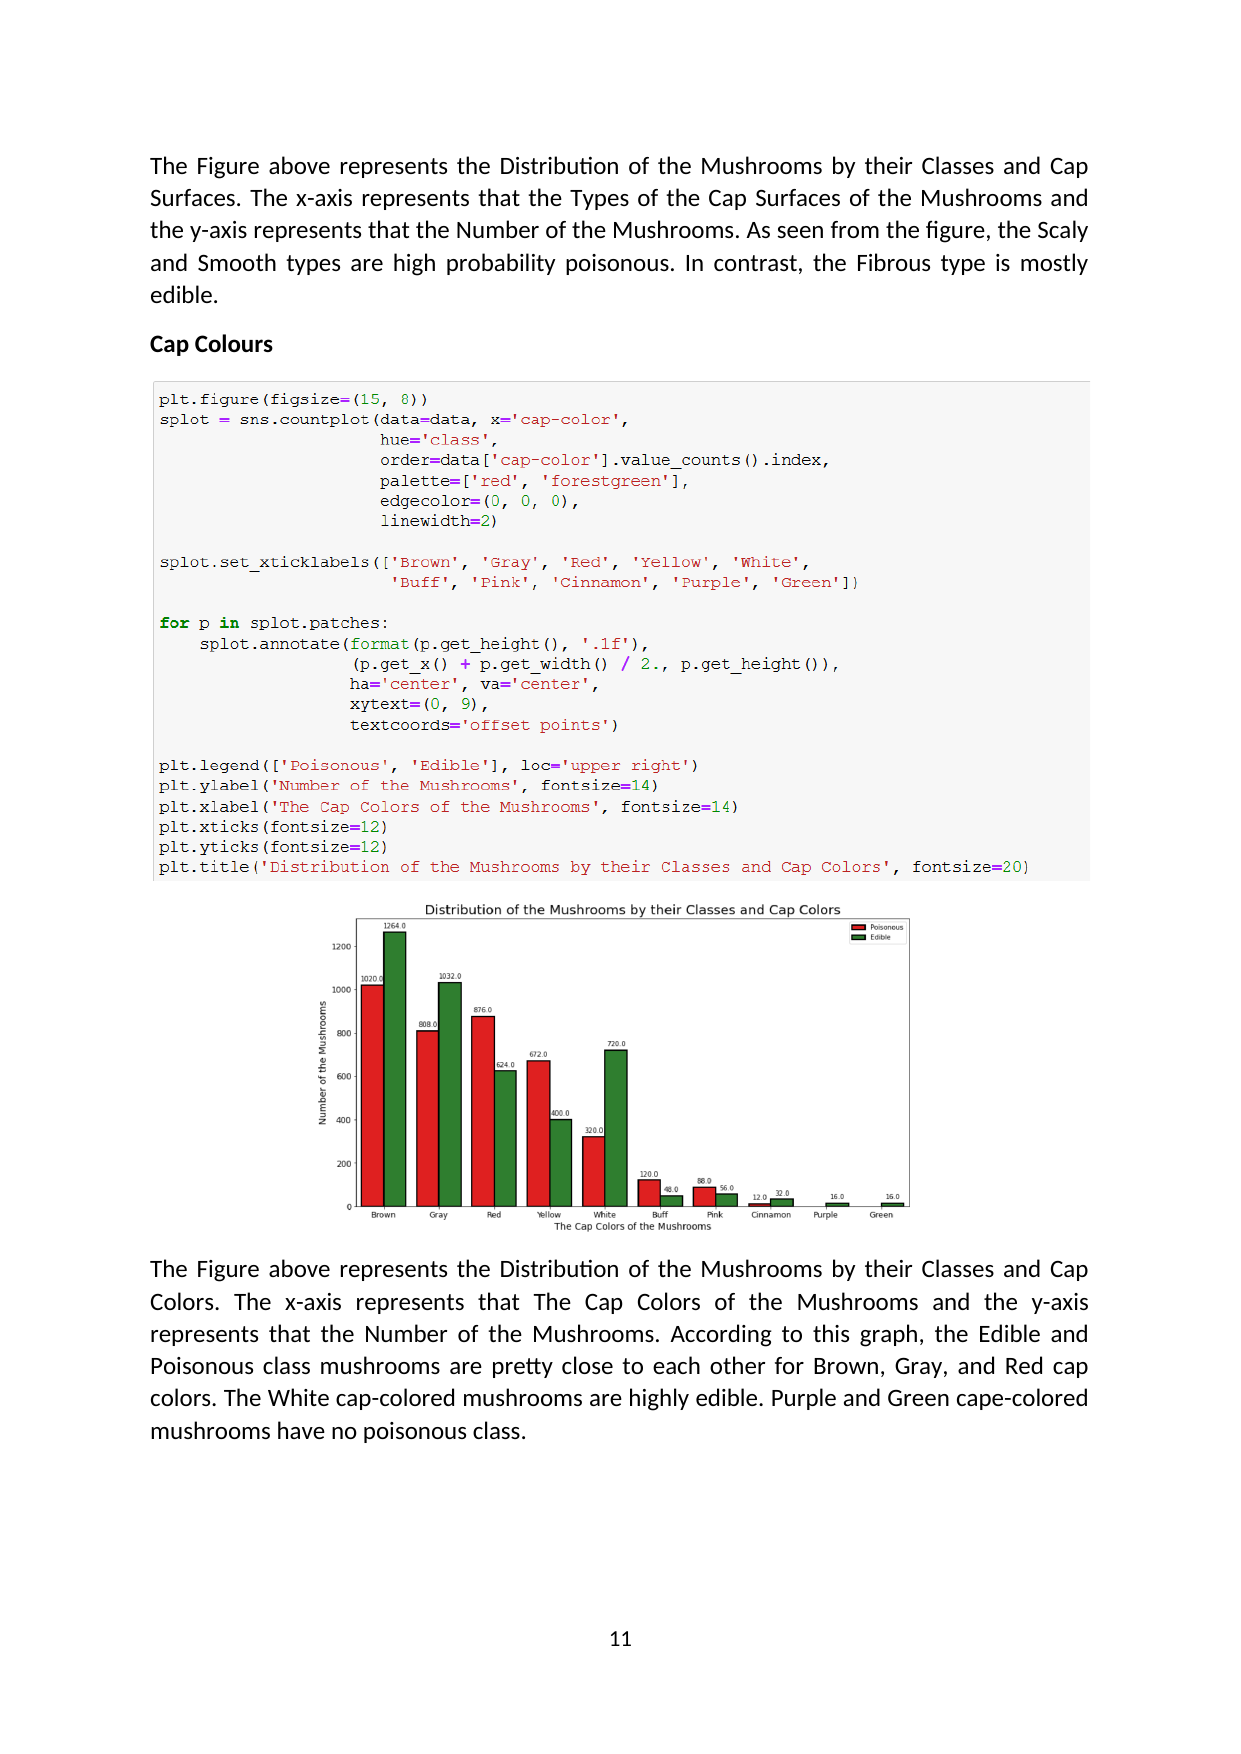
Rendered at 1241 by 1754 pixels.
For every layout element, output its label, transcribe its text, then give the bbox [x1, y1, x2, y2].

text The Figure above represents the Distribution of the Mushrooms by their Classes and Cap Colors. The x-axis represents that The Cap Colors of the Mushrooms and the y-axis represents that the Number of the Mushrooms. According to this graph, the Edible and Poisonous class mushrooms are pretty close to each other for Brown, Gray, and Red cap colors. The White cap-colored mushrooms are highly edible. Purple and Green cape-colored mushrooms have no poisonous class. [150, 1253, 1090, 1445]
text The Figure above represents the Distribution of the Mushrooms by their Classes and Cap Surfaces. The x-axis represents that the Types of the Cap Surfaces of the Mushrooms and the y-axis represents that the Number of the Mushrooms. As seen from the figure, the Scaly and Smooth types are high probability poisonous. In contrast, the Fibrous type is mostly edible. [150, 150, 1090, 310]
picture [150, 377, 1091, 881]
picture [312, 898, 929, 1236]
text Cap Colours [150, 328, 1090, 359]
